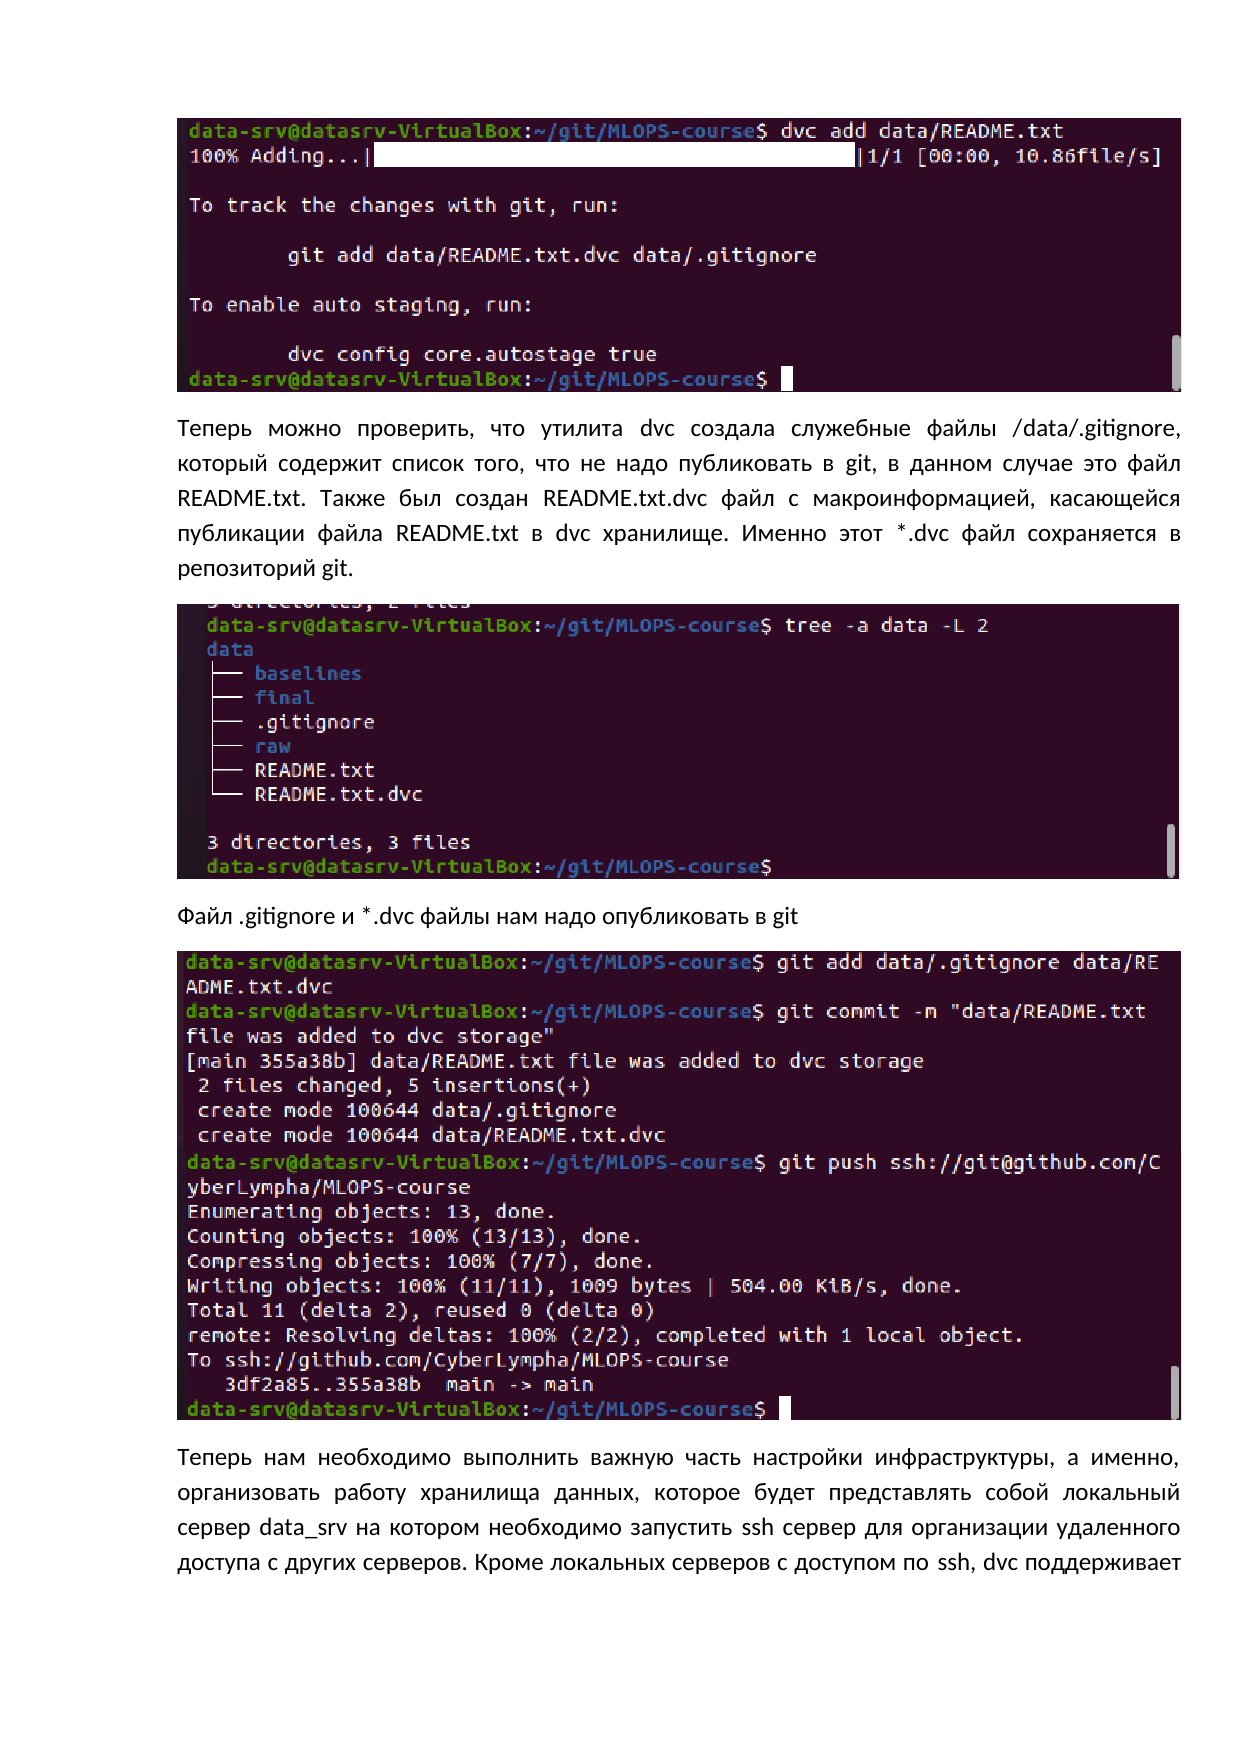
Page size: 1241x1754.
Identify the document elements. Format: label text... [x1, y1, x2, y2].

text Теперь можно проверить, что утилита dvc создала служебные файлы /data/.gitignore, который содержит список того, что не надо публиковать в git, в данном случае это файл README.txt. Также был создан README.txt.dvc файл с макроинформацией, касающейся публикации файла README.txt в dvc хранилище. Именно этот *.dvc файл сохраняется в репозиторий git. [177, 412, 1181, 583]
text Файл .gitignore и *.dvc файлы нам надо опубликовать в git [177, 900, 1181, 931]
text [177, 1441, 1181, 1576]
picture [177, 118, 1182, 392]
picture [177, 951, 1182, 1420]
picture [177, 604, 1182, 879]
